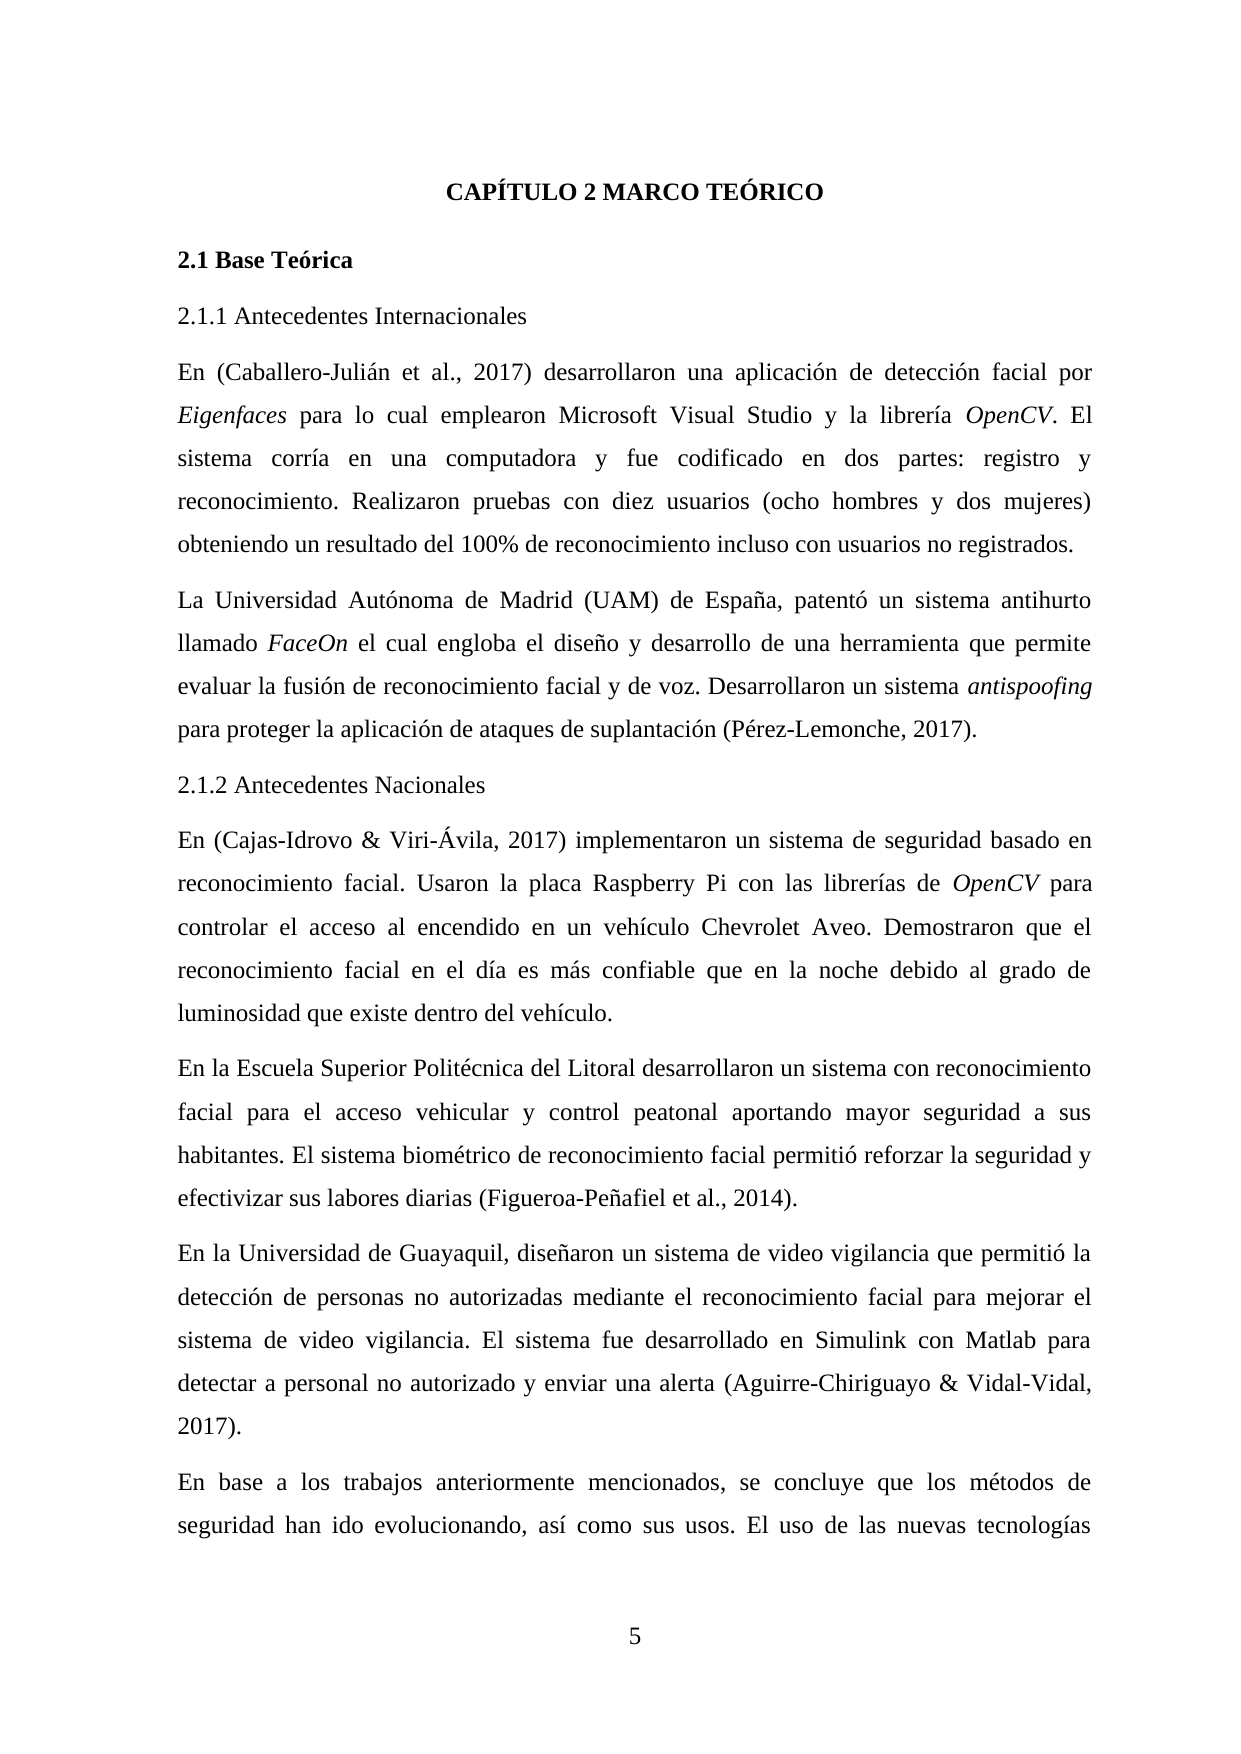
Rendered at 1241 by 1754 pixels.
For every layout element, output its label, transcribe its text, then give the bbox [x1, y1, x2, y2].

text En (Caballero-Julián et al., 2017) desarrollaron una aplicación de detección facial por Eigenfaces para lo cual emplearon Microsoft Visual Studio y la librería OpenCV. El sistema corría en una computadora y fue codificado en dos partes: registro y reconocimiento. Realizaron pruebas con diez usuarios (ocho hombres y dos mujeres) obteniendo un resultado del 100% de reconocimiento incluso con usuarios no registrados. [177, 357, 1092, 558]
text En la Escuela Superior Politécnica del Litoral desarrollaron un sistema con reconocimiento facial para el acceso vehicular y control peatonal aportando mayor seguridad a sus habitantes. El sistema biométrico de reconocimiento facial permitió reforzar la seguridad y efectivizar sus labores diarias (Figueroa-Peñafiel et al., 2014). [177, 1053, 1092, 1212]
subtitle 2.1.2 Antecedentes Nacionales [177, 770, 1092, 798]
subtitle CAPÍTULO 2 MARCO TEÓRICO [177, 177, 1092, 206]
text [177, 1467, 1092, 1538]
text La Universidad Autónoma de Madrid (UAM) de España, patentó un sistema antihurto llamado FaceOn el cual engloba el diseño y desarrollo de una herramienta que permite evaluar la fusión de reconocimiento facial y de voz. Desarrollaron un sistema antispoofing para proteger la aplicación de ataques de suplantación (Pérez-Lemonche, 2017). [177, 585, 1092, 743]
subtitle 2.1.1 Antecedentes Internacionales [177, 301, 1092, 330]
subtitle 2.1 Base Teórica [177, 245, 1092, 274]
text En la Universidad de Guayaquil, diseñaron un sistema de video vigilancia que permitió la detección de personas no autorizadas mediante el reconocimiento facial para mejorar el sistema de video vigilancia. El sistema fue desarrollado en Simulink con Matlab para detectar a personal no autorizado y enviar una alerta (Aguirre-Chiriguayo & Vidal-Vidal, 2017). [177, 1238, 1092, 1440]
text En (Cajas-Idrovo & Viri-Ávila, 2017) implementaron un sistema de seguridad basado en reconocimiento facial. Usaron la placa Raspberry Pi con las librerías de OpenCV para controlar el acceso al encendido en un vehículo Chevrolet Aveo. Demostraron que el reconocimiento facial en el día es más confiable que en la noche debido al grado de luminosidad que existe dentro del vehículo. [177, 825, 1092, 1027]
